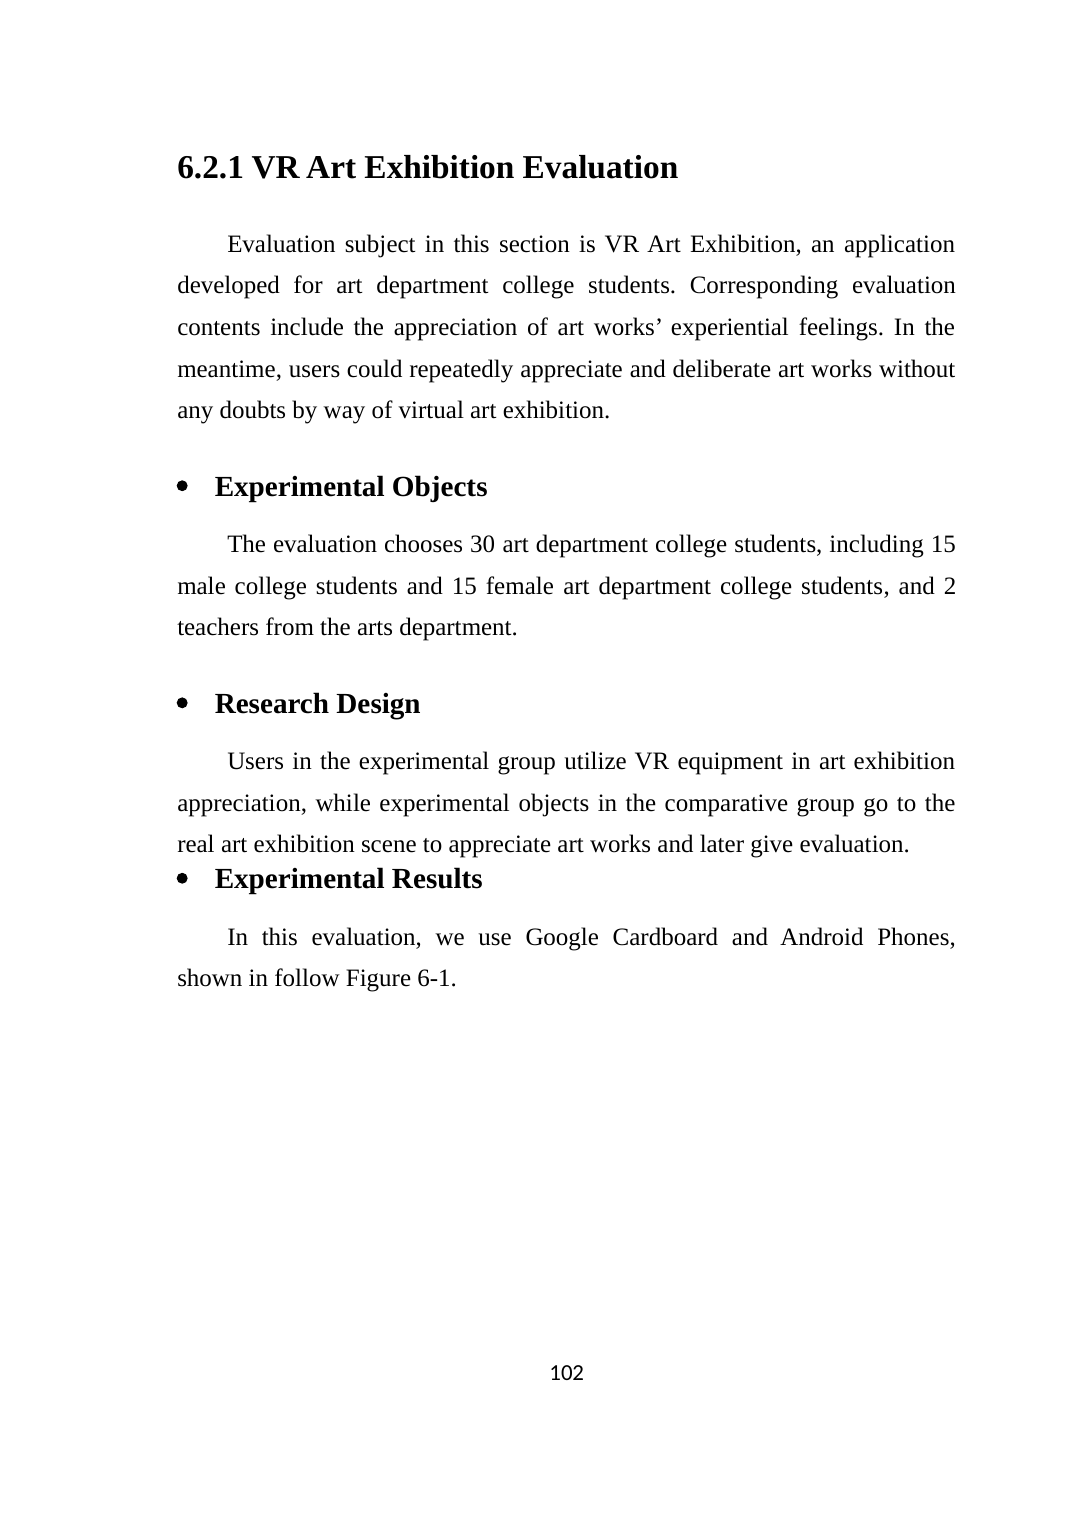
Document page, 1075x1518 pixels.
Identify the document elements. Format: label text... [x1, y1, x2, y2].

text In this evaluation, we use Google Cardboard and Android Phones, shown in follow Figure 6-1. [177, 912, 956, 995]
text 6.2.1 VR Art Exhibition Evaluation [177, 147, 956, 185]
list Experimental Results [177, 861, 956, 895]
list Research Design [177, 686, 956, 719]
text The evaluation chooses 30 art department college students, including 15 male college students and 15 female art department college students, and 2 teachers from the arts department. [177, 519, 956, 644]
text Evaluation subject in this section is VR Art Exhibition, an application developed for art department college students. Corresponding evaluation contents include the appreciation of art works’ experiential feelings. In the meantime, users could repeatedly appreciate and deliberate art works without any doubts by way of virtual art exhibition. [177, 219, 956, 427]
text Users in the experimental group utilize VR equipment in art exhibition appreciation, while experimental objects in the comparative group go to the real art exhibition scene to appreciate art works and later give evaluation. [177, 736, 956, 861]
list Experimental Objects [177, 469, 956, 502]
